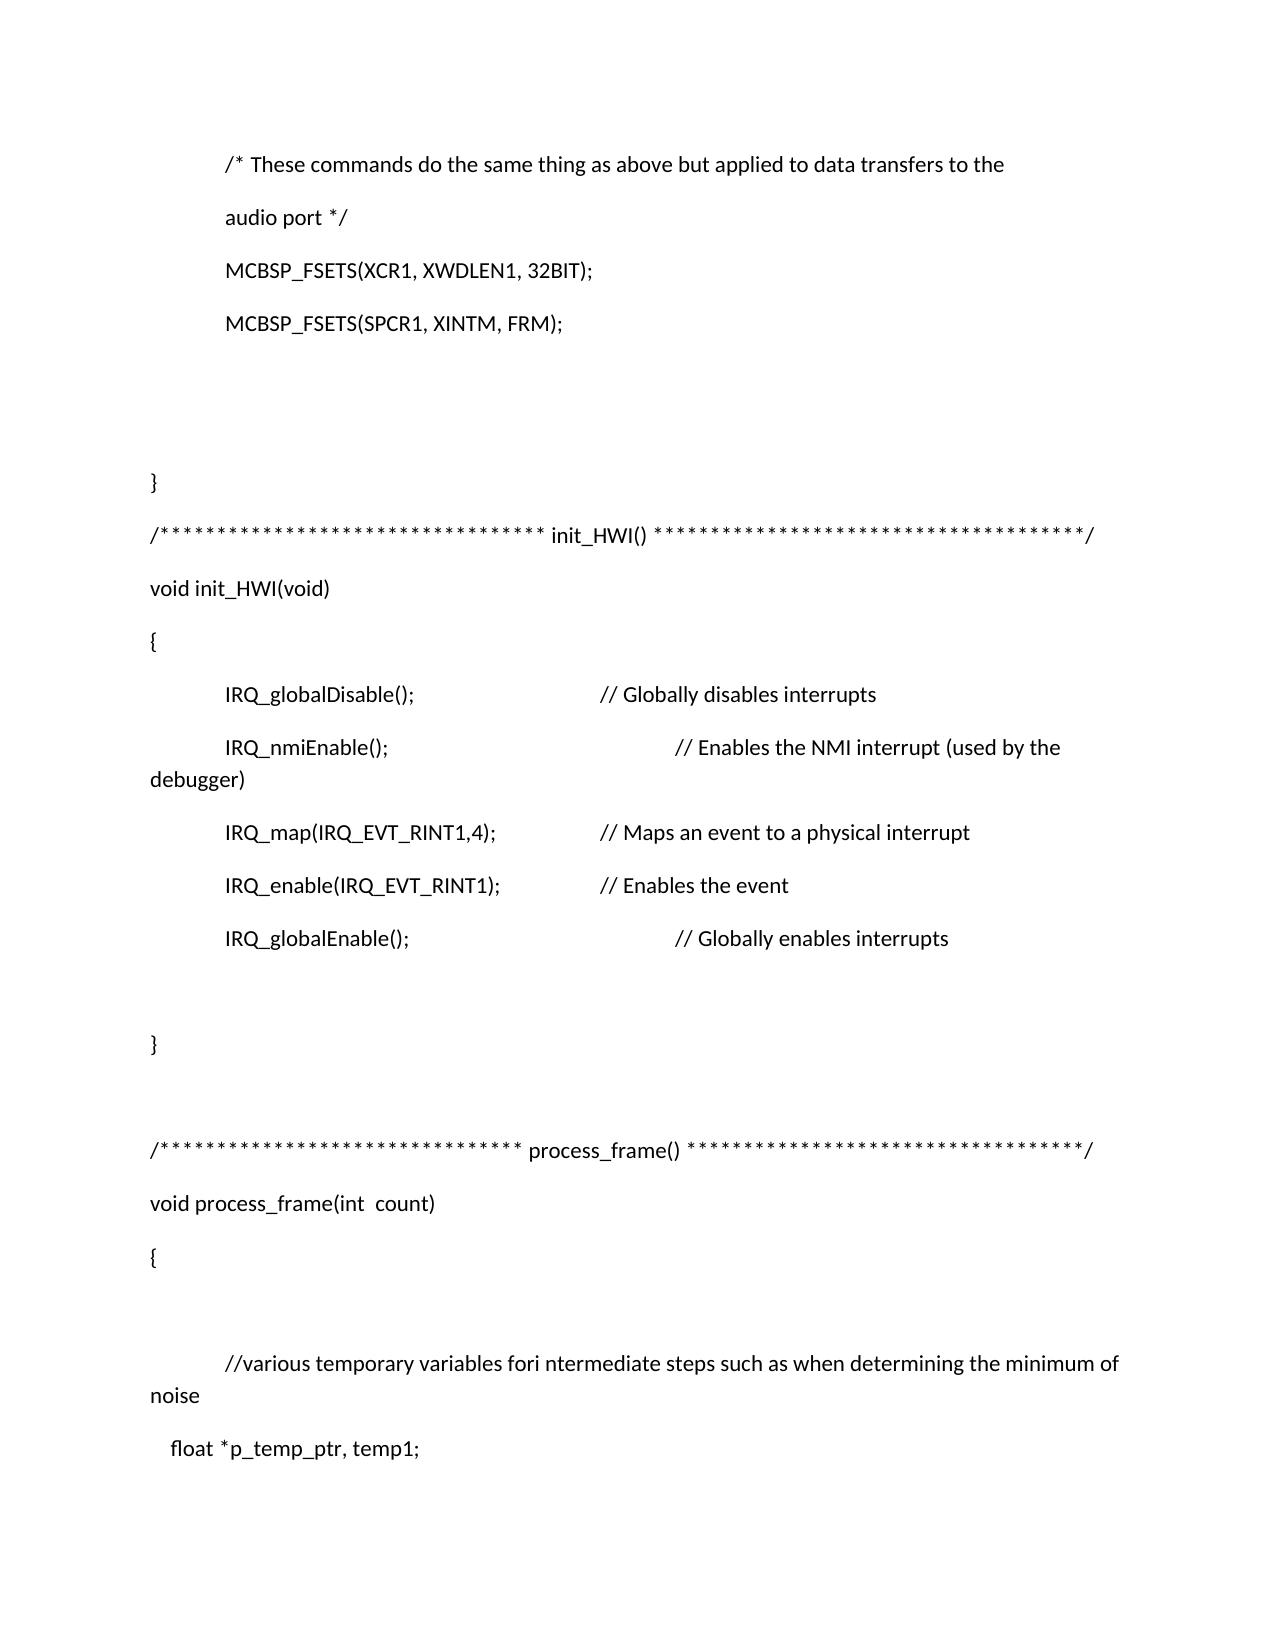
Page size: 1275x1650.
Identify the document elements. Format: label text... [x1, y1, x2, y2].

text audio port */ [150, 203, 1125, 231]
text IRQ_map(IRQ_EVT_RINT1,4); // Maps an event to a physical interrupt [150, 818, 1125, 846]
text void process_frame(int count) [150, 1189, 1125, 1218]
text } [150, 1031, 1125, 1058]
text } [150, 468, 1125, 496]
text /* These commands do the same thing as above but applied to data transfers to the [150, 150, 1125, 178]
text IRQ_globalDisable(); // Globally disables interrupts [150, 680, 1125, 708]
text { [150, 627, 1125, 655]
text void init_HWI(void) [150, 574, 1125, 602]
text /********************************** init_HWI() **************************************/ [150, 521, 1125, 549]
text //various temporary variables fori ntermediate steps such as when determining the minimum of noise [150, 1349, 1125, 1409]
text { [150, 1243, 1125, 1271]
text IRQ_enable(IRQ_EVT_RINT1); // Enables the event [150, 871, 1125, 899]
text /******************************** process_frame() ***********************************/ [150, 1137, 1125, 1164]
text IRQ_globalEnable(); // Globally enables interrupts [150, 924, 1125, 952]
text MCBSP_FSETS(XCR1, XWDLEN1, 32BIT); [150, 256, 1125, 284]
text MCBSP_FSETS(SPCR1, XINTM, FRM); [150, 309, 1125, 337]
text float *p_temp_ptr, temp1; [150, 1434, 1125, 1462]
text IRQ_nmiEnable(); // Enables the NMI interrupt (used by the debugger) [150, 733, 1125, 793]
